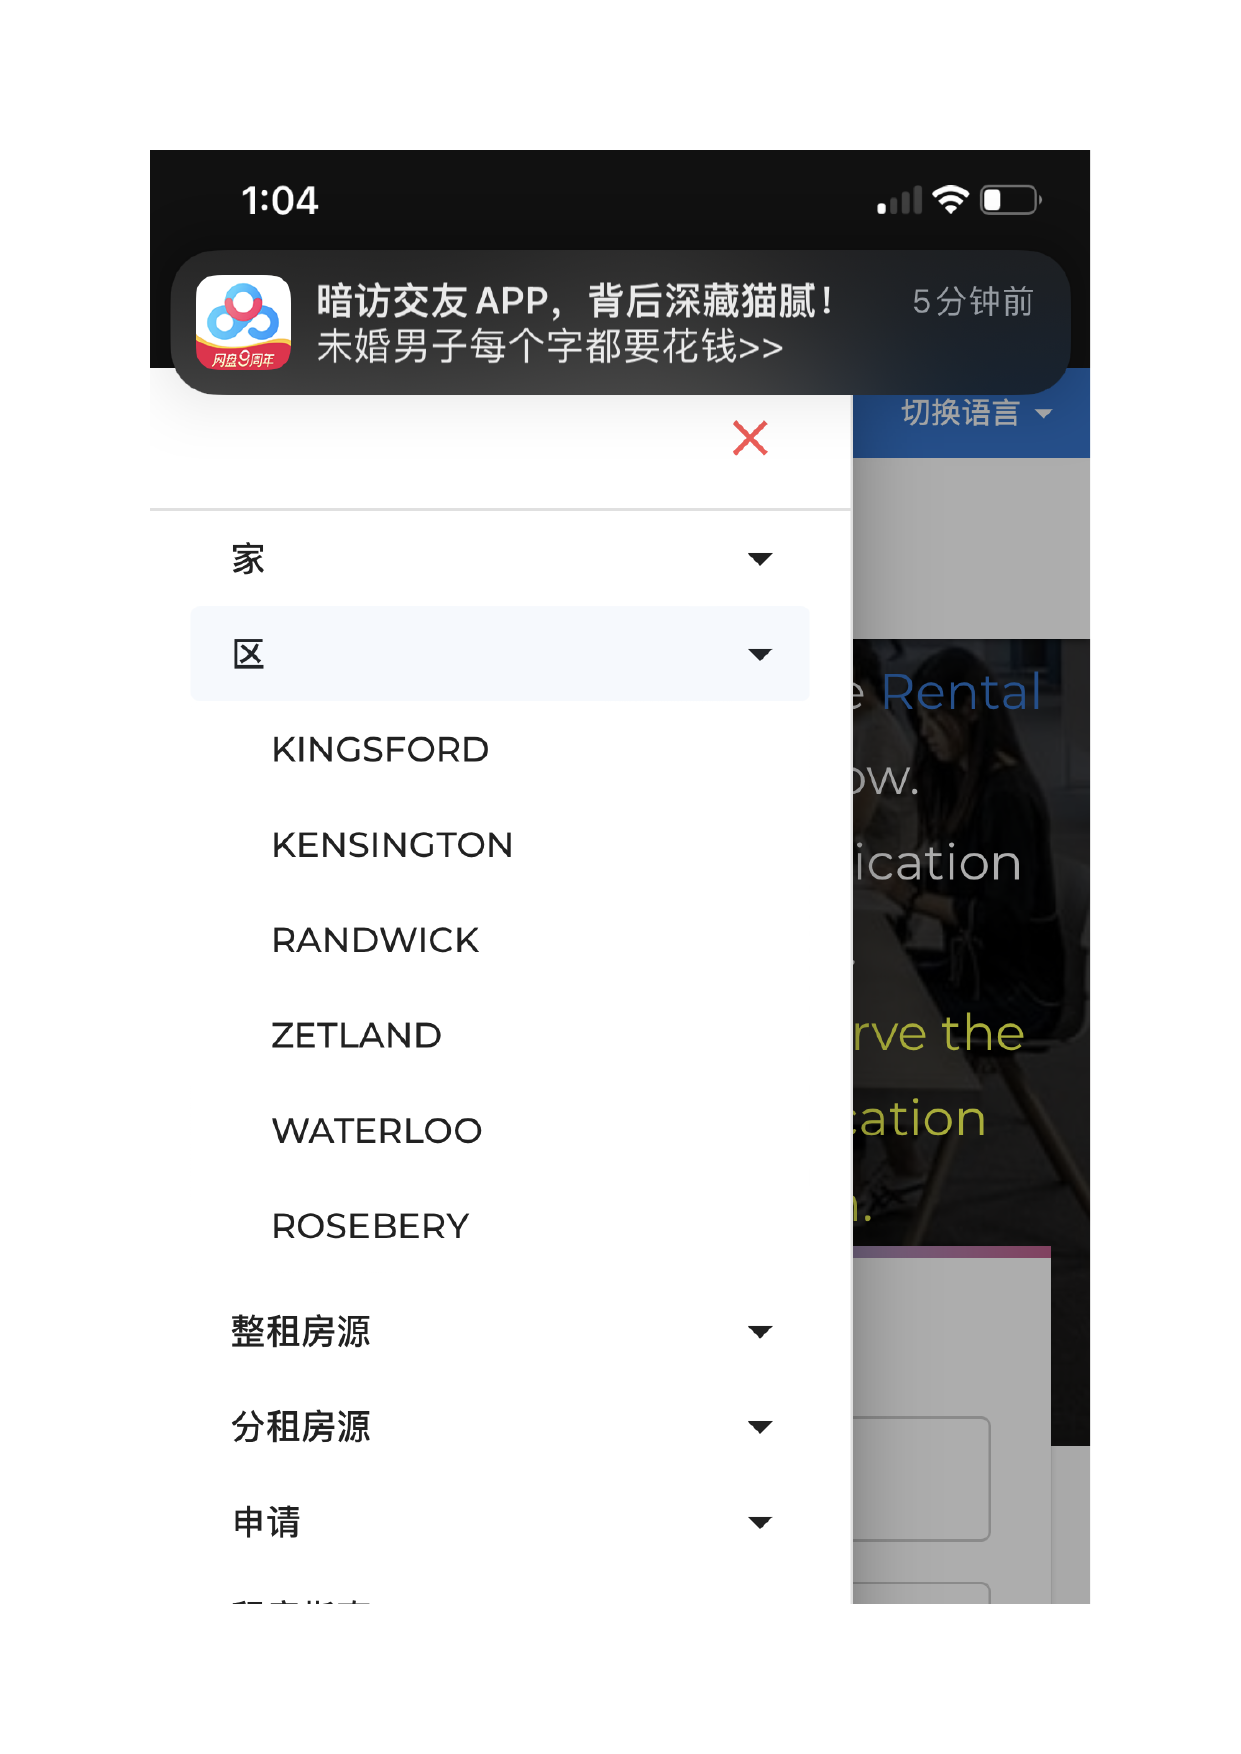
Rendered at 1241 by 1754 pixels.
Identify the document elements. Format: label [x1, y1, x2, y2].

picture [150, 150, 1091, 1604]
